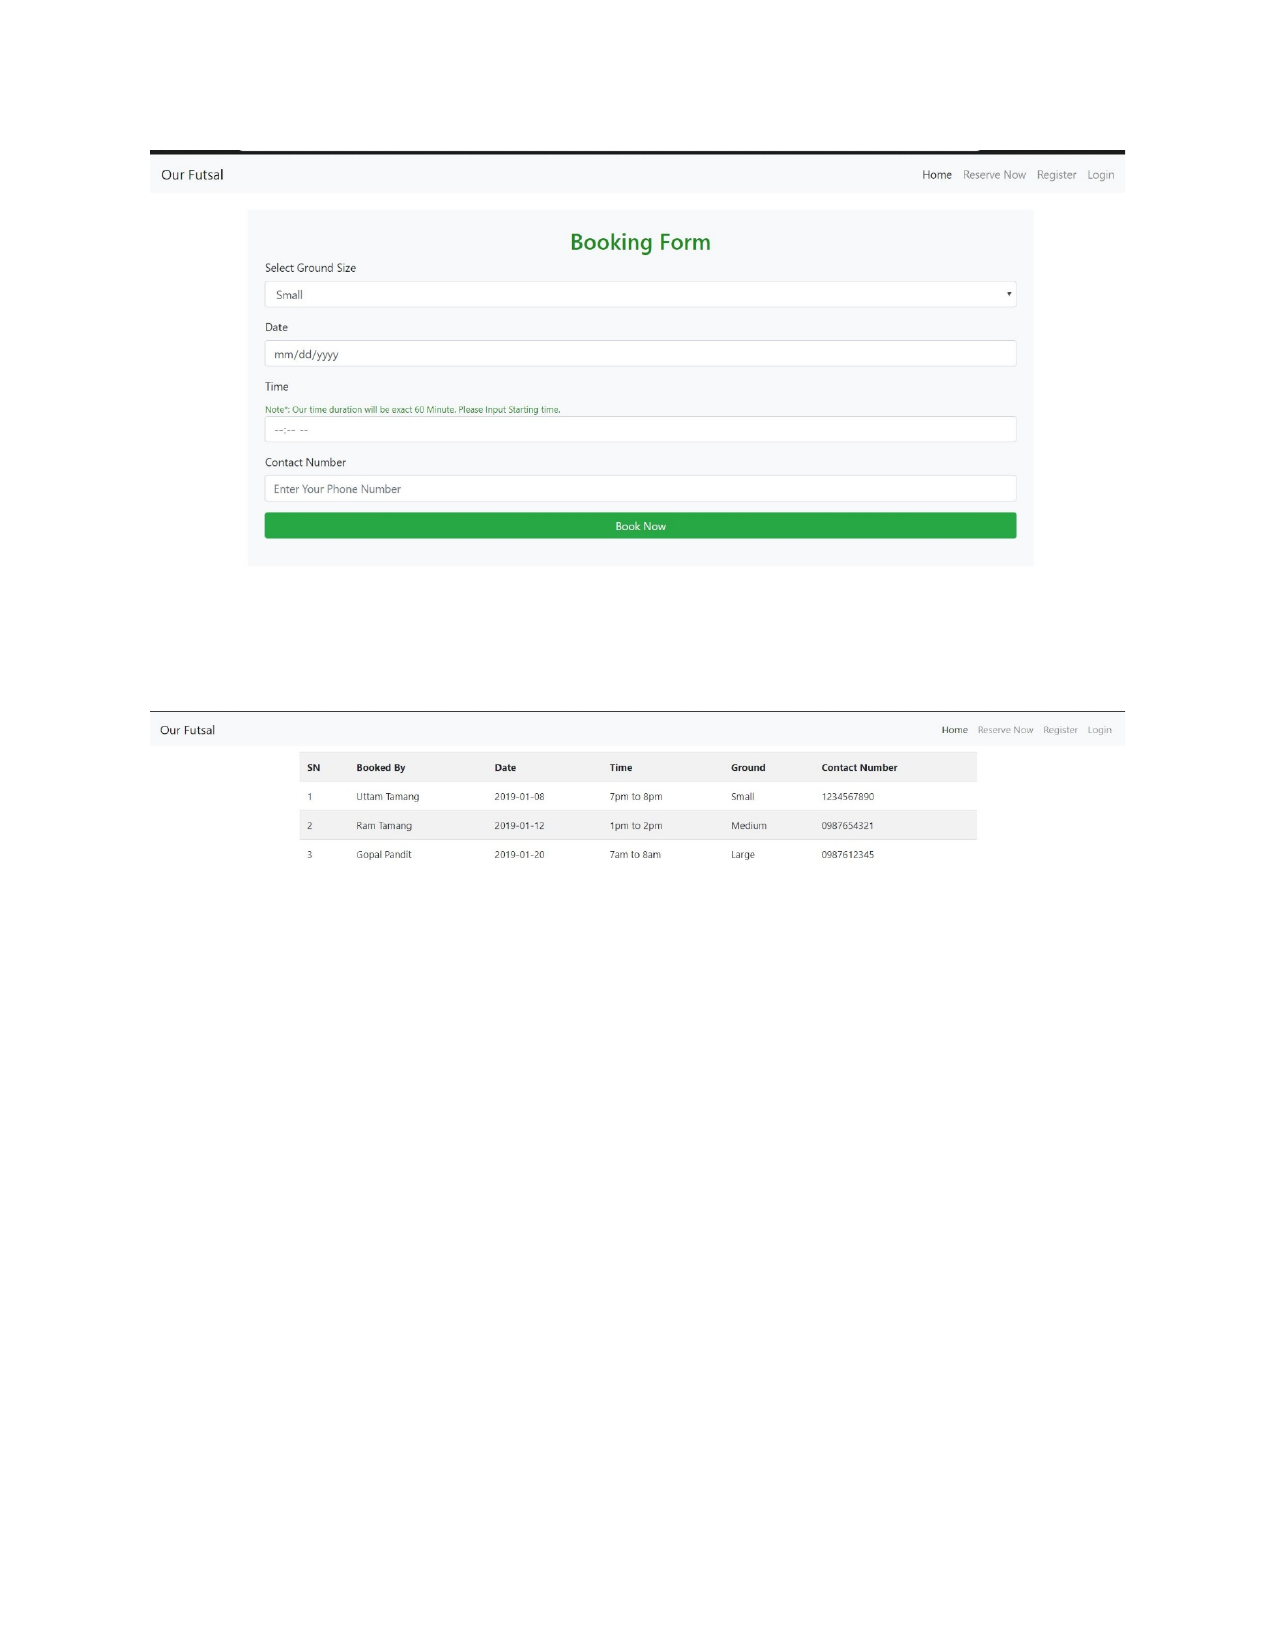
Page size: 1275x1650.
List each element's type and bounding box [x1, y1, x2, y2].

picture [150, 711, 1125, 939]
picture [150, 150, 1125, 597]
